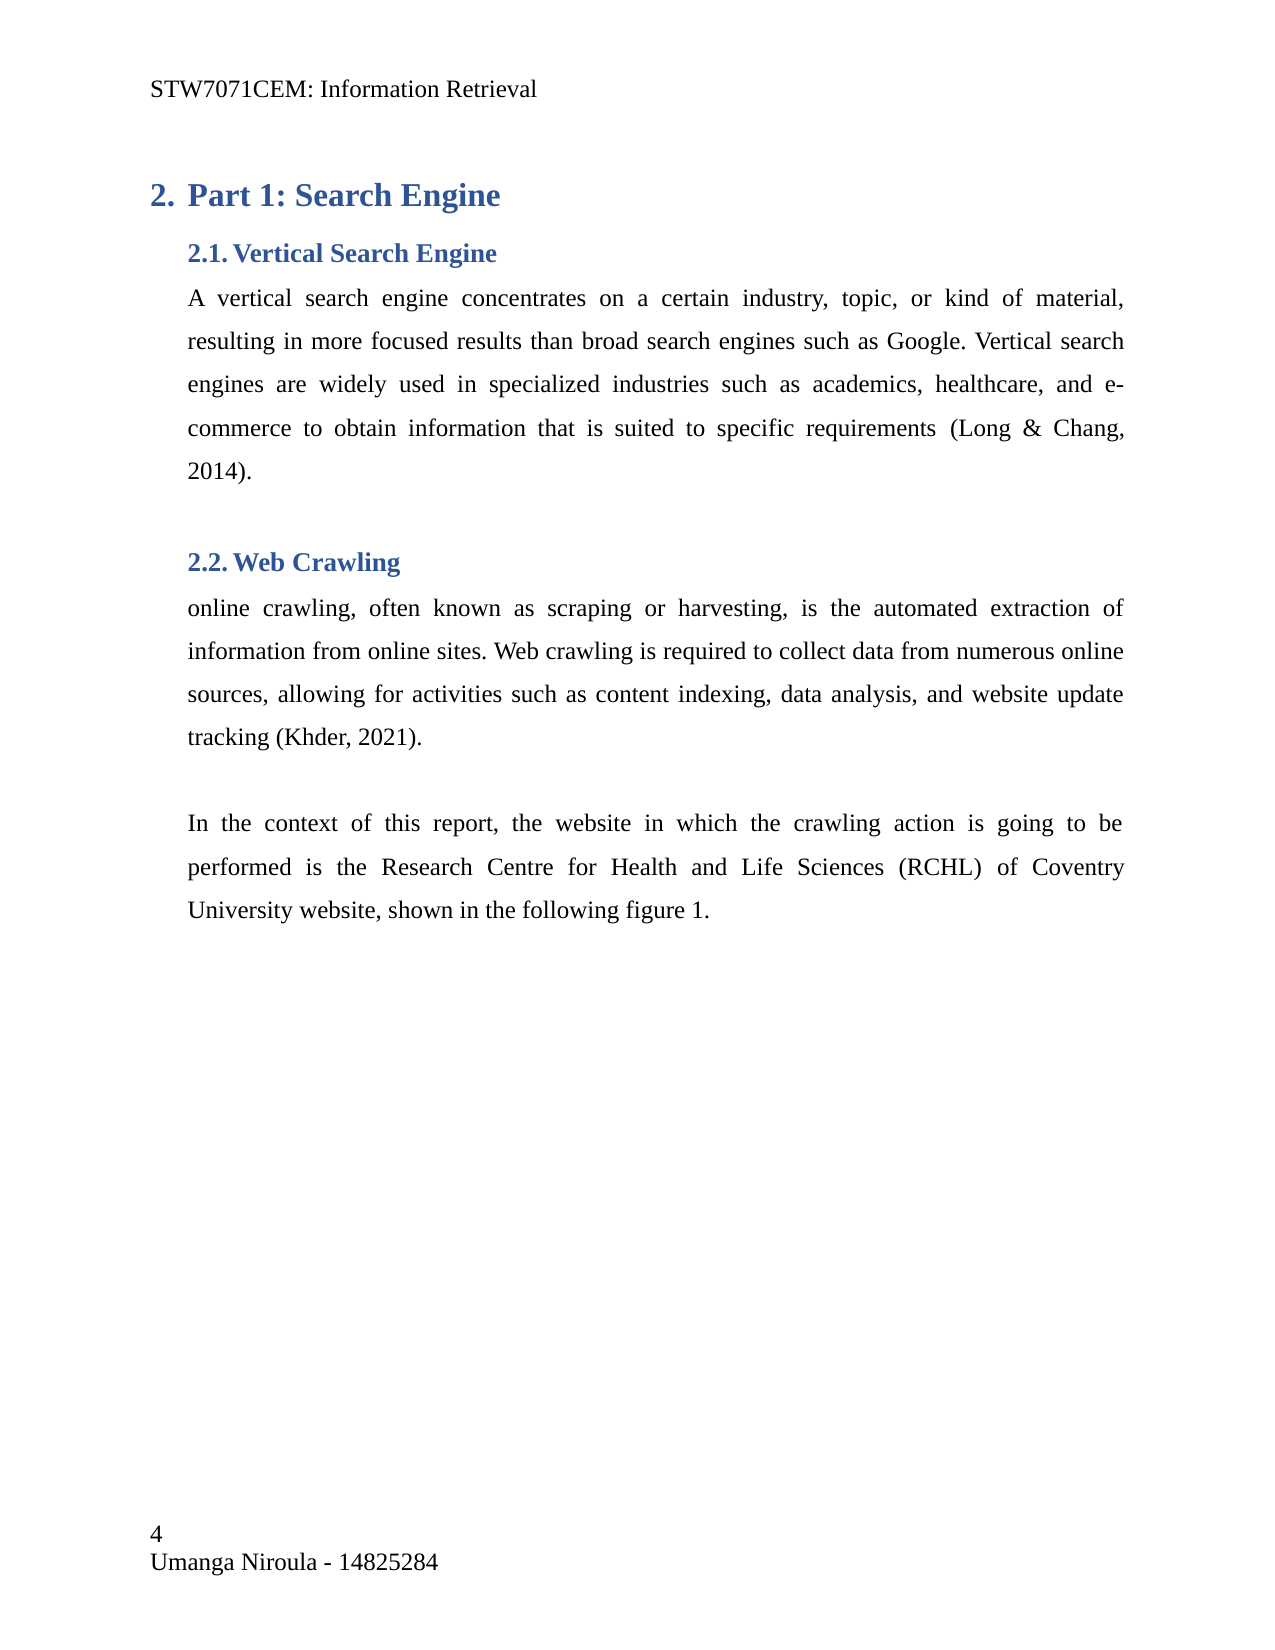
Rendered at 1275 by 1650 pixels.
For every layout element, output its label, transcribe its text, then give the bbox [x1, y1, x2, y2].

text In the context of this report, the website in which the crawling action is going to be performed is the Research Centre for Health and Life Sciences (RCHL) of Coventry University website, shown in the following figure 1. [187, 808, 1125, 923]
text A vertical search engine concentrates on a certain industry, topic, or kind of material, resulting in more focused results than broad search engines such as Google. Vertical search engines are widely used in specialized industries such as academics, healthcare, and e-commerce to obtain information that is suited to specific requirements . [187, 283, 1125, 484]
subtitle Part 1: Search Engine [150, 175, 1125, 213]
subtitle Web Crawling [187, 546, 1125, 577]
subtitle Vertical Search Engine [187, 237, 1125, 268]
text online crawling, often known as scraping or harvesting, is the automated extraction of information from online sites. Web crawling is required to collect data from numerous online sources, allowing for activities such as content indexing, data analysis, and website update tracking . [187, 593, 1125, 751]
